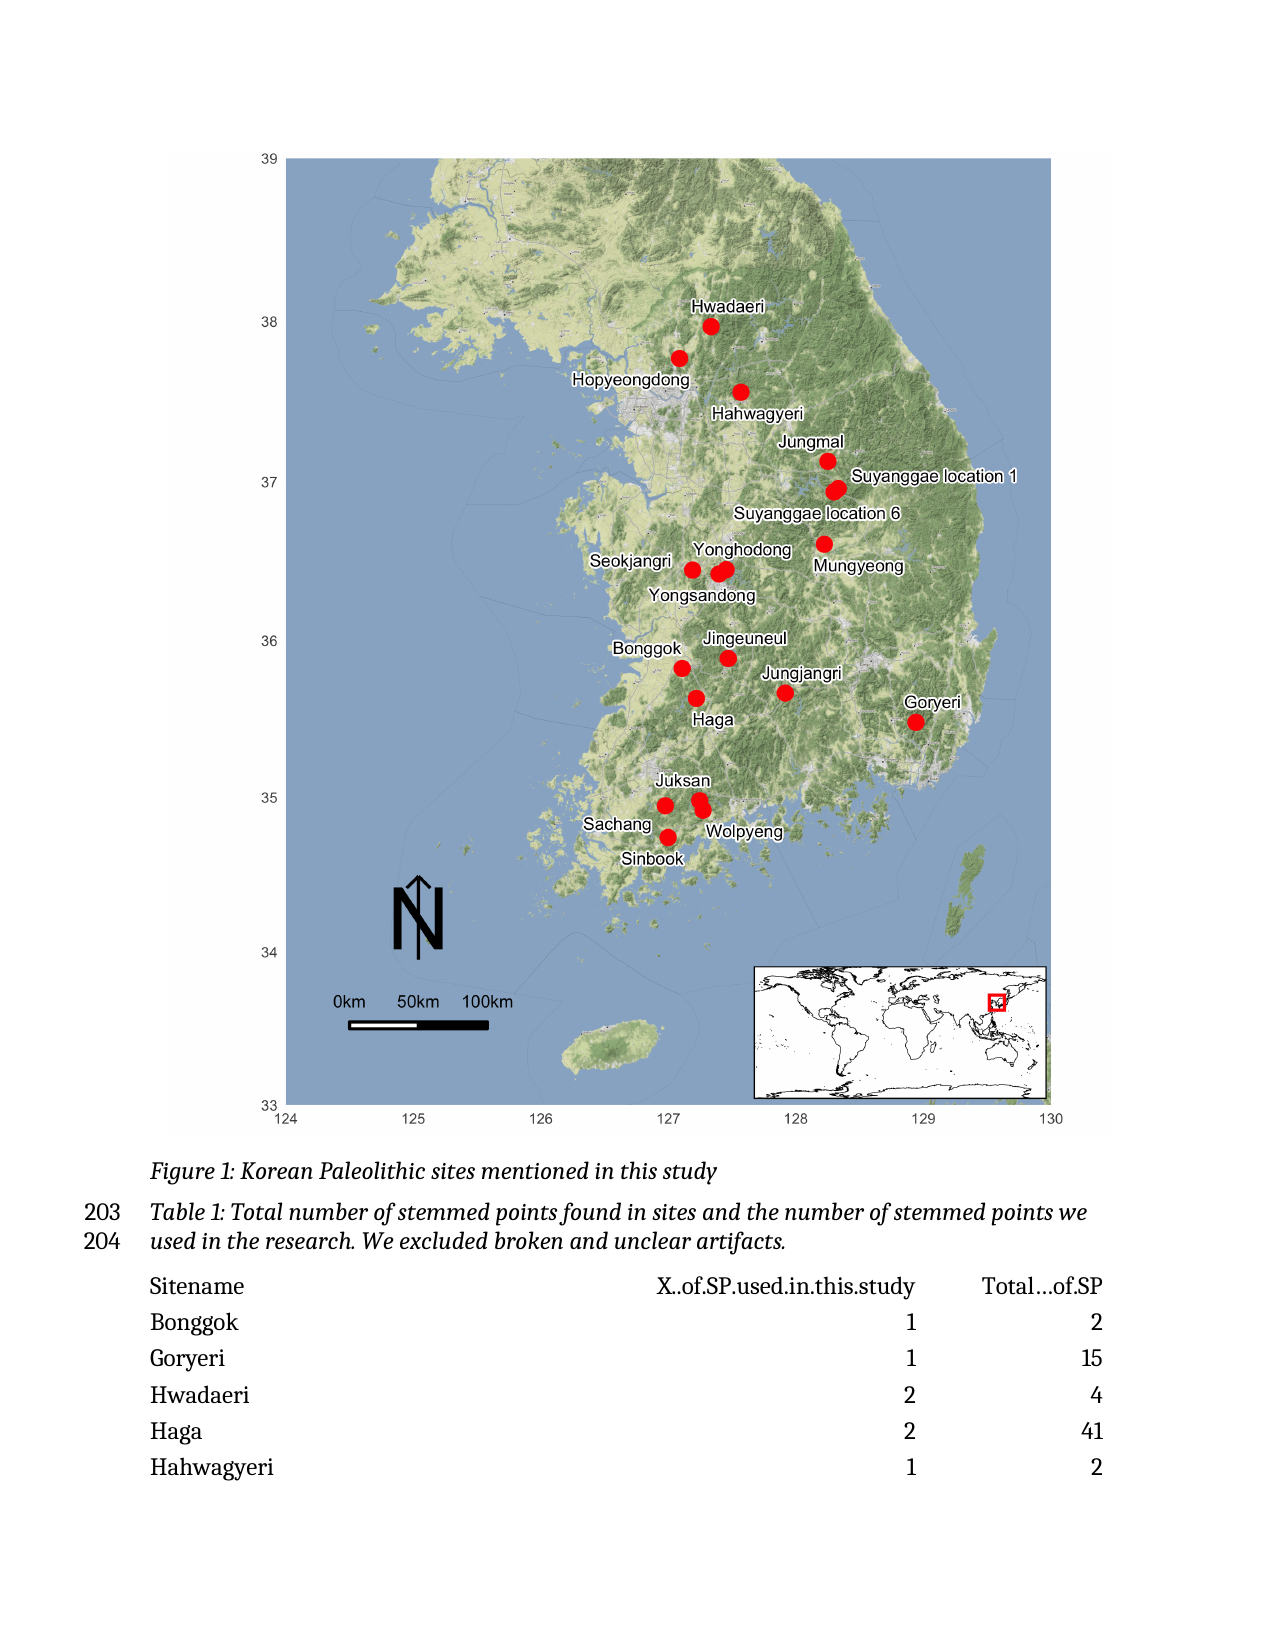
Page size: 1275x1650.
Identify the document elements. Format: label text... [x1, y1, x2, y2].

table_header Sitename [139, 1268, 553, 1304]
table_cell Bonggok [139, 1304, 553, 1341]
table_cell Haga [139, 1413, 553, 1449]
table_cell 41 [927, 1413, 1114, 1449]
table_cell Hwadaeri [139, 1377, 553, 1413]
text Table 1: Total number of stemmed points found in sites and the number of stemmed points we used in the research. We excluded broken and unclear artifacts. [150, 1198, 1125, 1256]
table_header Figure 1: Korean Paleolithic sites mentioned in this study [139, 150, 1114, 1198]
table_cell 2 [553, 1377, 927, 1413]
table_cell 2 [927, 1304, 1114, 1341]
table_cell Hahwagyeri [139, 1449, 553, 1486]
table_cell 4 [927, 1377, 1114, 1413]
table_cell Goryeri [139, 1341, 553, 1377]
table_header Total…of.SP [927, 1268, 1114, 1304]
table_cell 2 [553, 1413, 927, 1449]
table_cell 2 [927, 1449, 1114, 1486]
table_cell 1 [553, 1449, 927, 1486]
picture [168, 150, 1114, 1136]
table_cell 1 [553, 1304, 927, 1341]
table_cell 1 [553, 1341, 927, 1377]
table_header X..of.SP.used.in.this.study [553, 1268, 927, 1304]
table_cell 15 [927, 1341, 1114, 1377]
